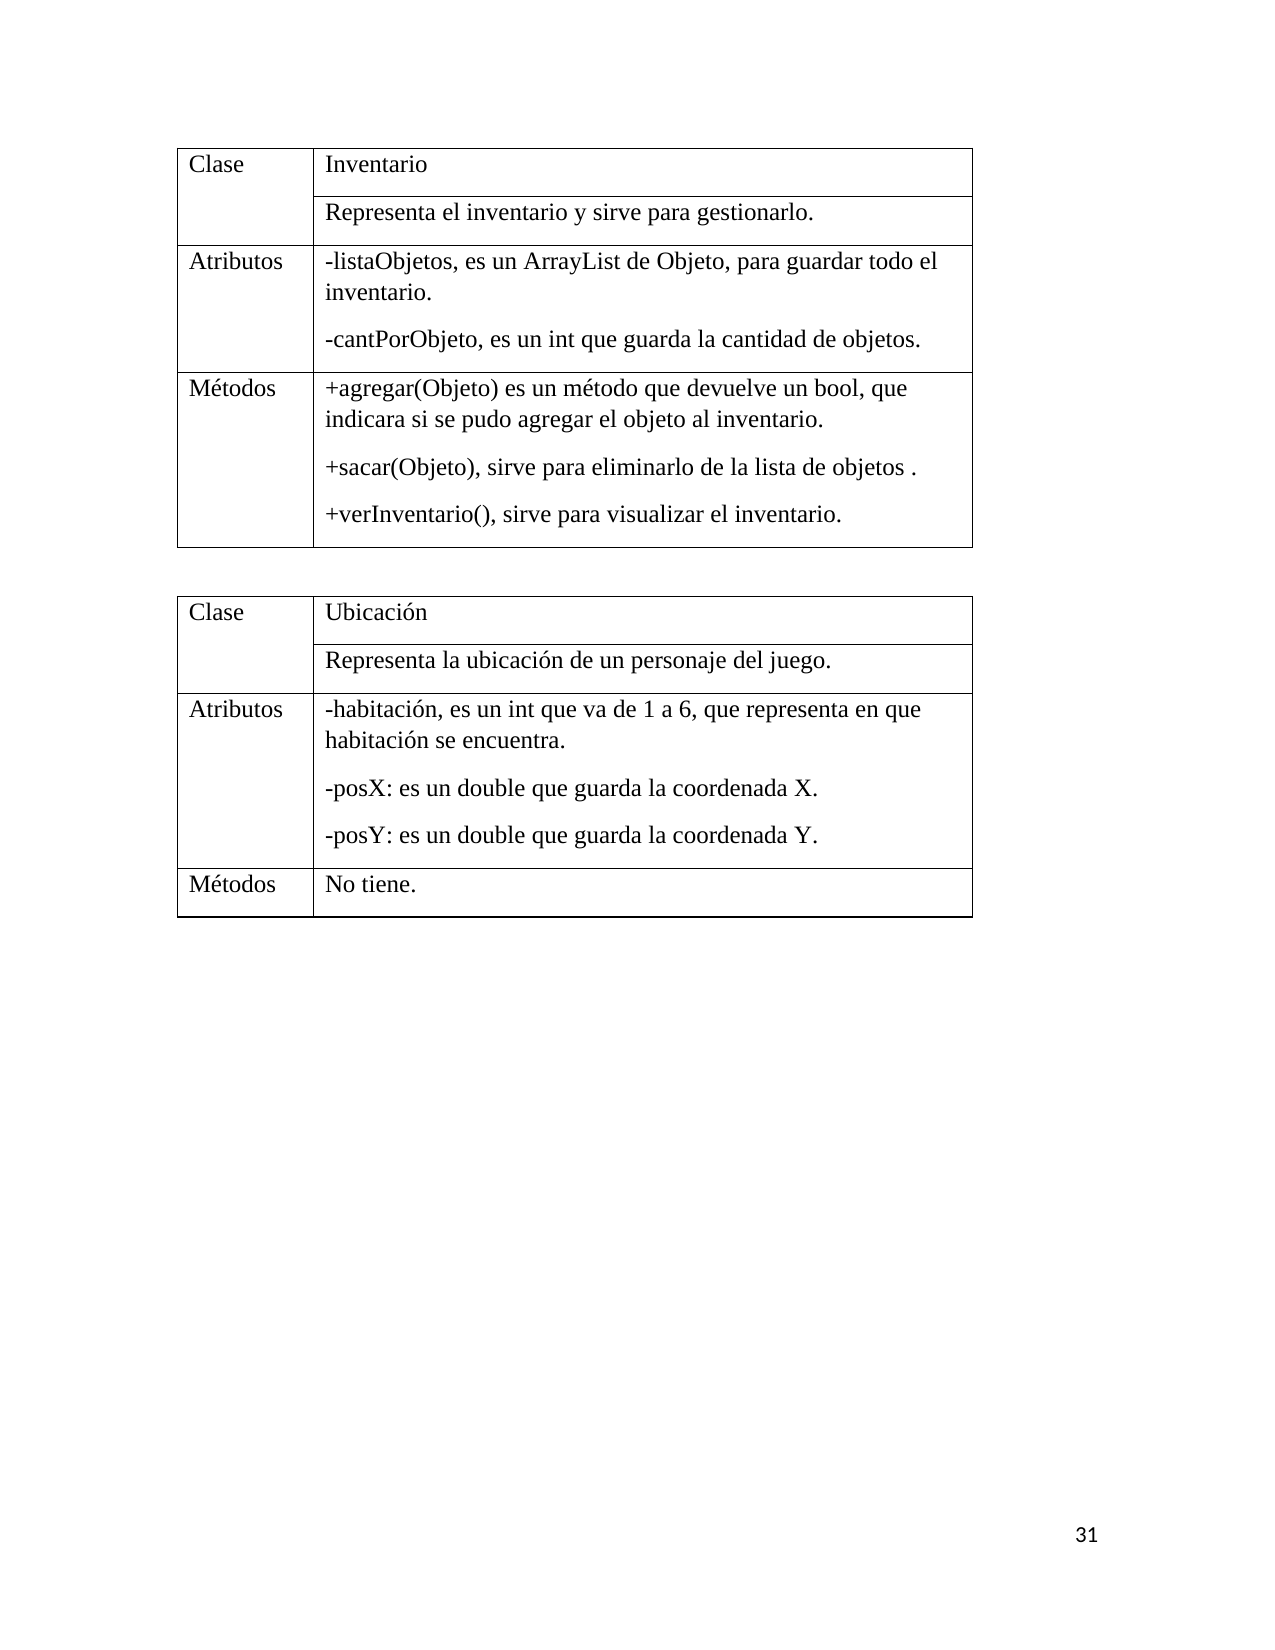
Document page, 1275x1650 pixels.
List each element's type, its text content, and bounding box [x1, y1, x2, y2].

table_cell +agregar(Objeto) es un método que devuelve un bool, que indicara si se pudo agregar el objeto al inventario. +sacar(Objeto), sirve para eliminarlo de la lista de objetos . +verInventario(), sirve para visualizar el inventario. [314, 373, 972, 547]
table_cell Métodos [178, 373, 313, 547]
table_header Clase [178, 149, 313, 245]
table_cell Atributos [178, 246, 313, 372]
table_cell Atributos [178, 694, 313, 868]
table_header Ubicación [314, 597, 972, 644]
table_cell Representa la ubicación de un personaje del juego. [314, 645, 972, 693]
table_cell Métodos [178, 869, 313, 916]
table_cell -listaObjetos, es un ArrayList de Objeto, para guardar todo el inventario. -cantPorObjeto, es un int que guarda la cantidad de objetos. [314, 246, 972, 372]
table_header Inventario [314, 149, 972, 196]
table_cell -habitación, es un int que va de 1 a 6, que representa en que habitación se encuentra. -posX: es un double que guarda la coordenada X. -posY: es un double que guarda la coordenada Y. [314, 694, 972, 868]
table_cell Representa el inventario y sirve para gestionarlo. [314, 197, 972, 245]
table_cell No tiene. [314, 869, 972, 916]
table_header Clase [178, 597, 313, 693]
